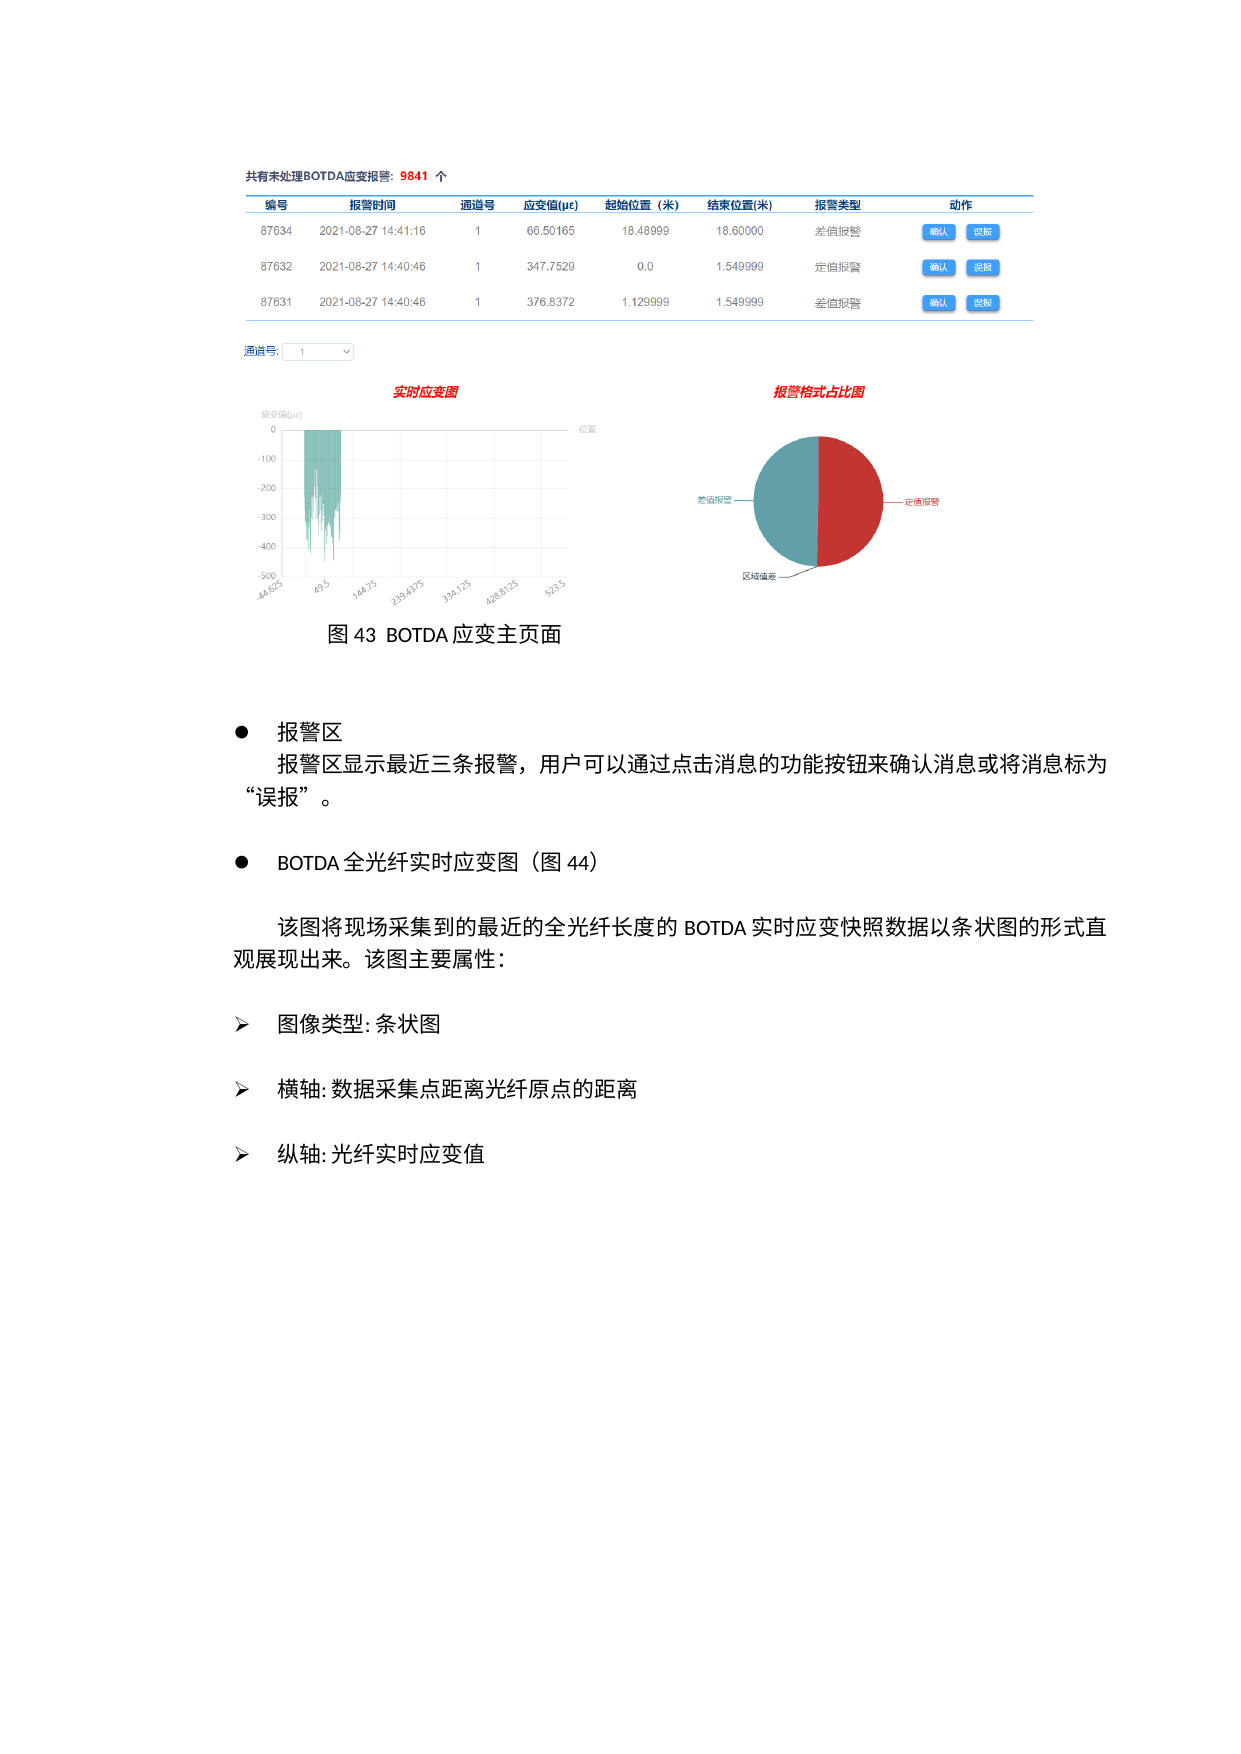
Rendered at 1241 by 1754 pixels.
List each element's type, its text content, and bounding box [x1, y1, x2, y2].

list 横轴: 数据采集点距离光纤原点的距离 [233, 1072, 1108, 1104]
list 报警区 [233, 714, 1108, 747]
list BOTDA全光纤实时应变图（图44） [233, 844, 1108, 877]
picture [233, 162, 1107, 609]
list 图43 BOTDA应变主页面 [233, 617, 1108, 649]
list 图像类型: 条状图 [233, 1007, 1108, 1039]
list 该图将现场采集到的最近的全光纤长度的BOTDA实时应变快照数据以条状图的形式直观展现出来。该图主要属性： [233, 909, 1108, 974]
list 纵轴: 光纤实时应变值 [233, 1137, 1108, 1169]
list 报警区显示最近三条报警，用户可以通过点击消息的功能按钮来确认消息或将消息标为“误报”。 [233, 747, 1108, 812]
